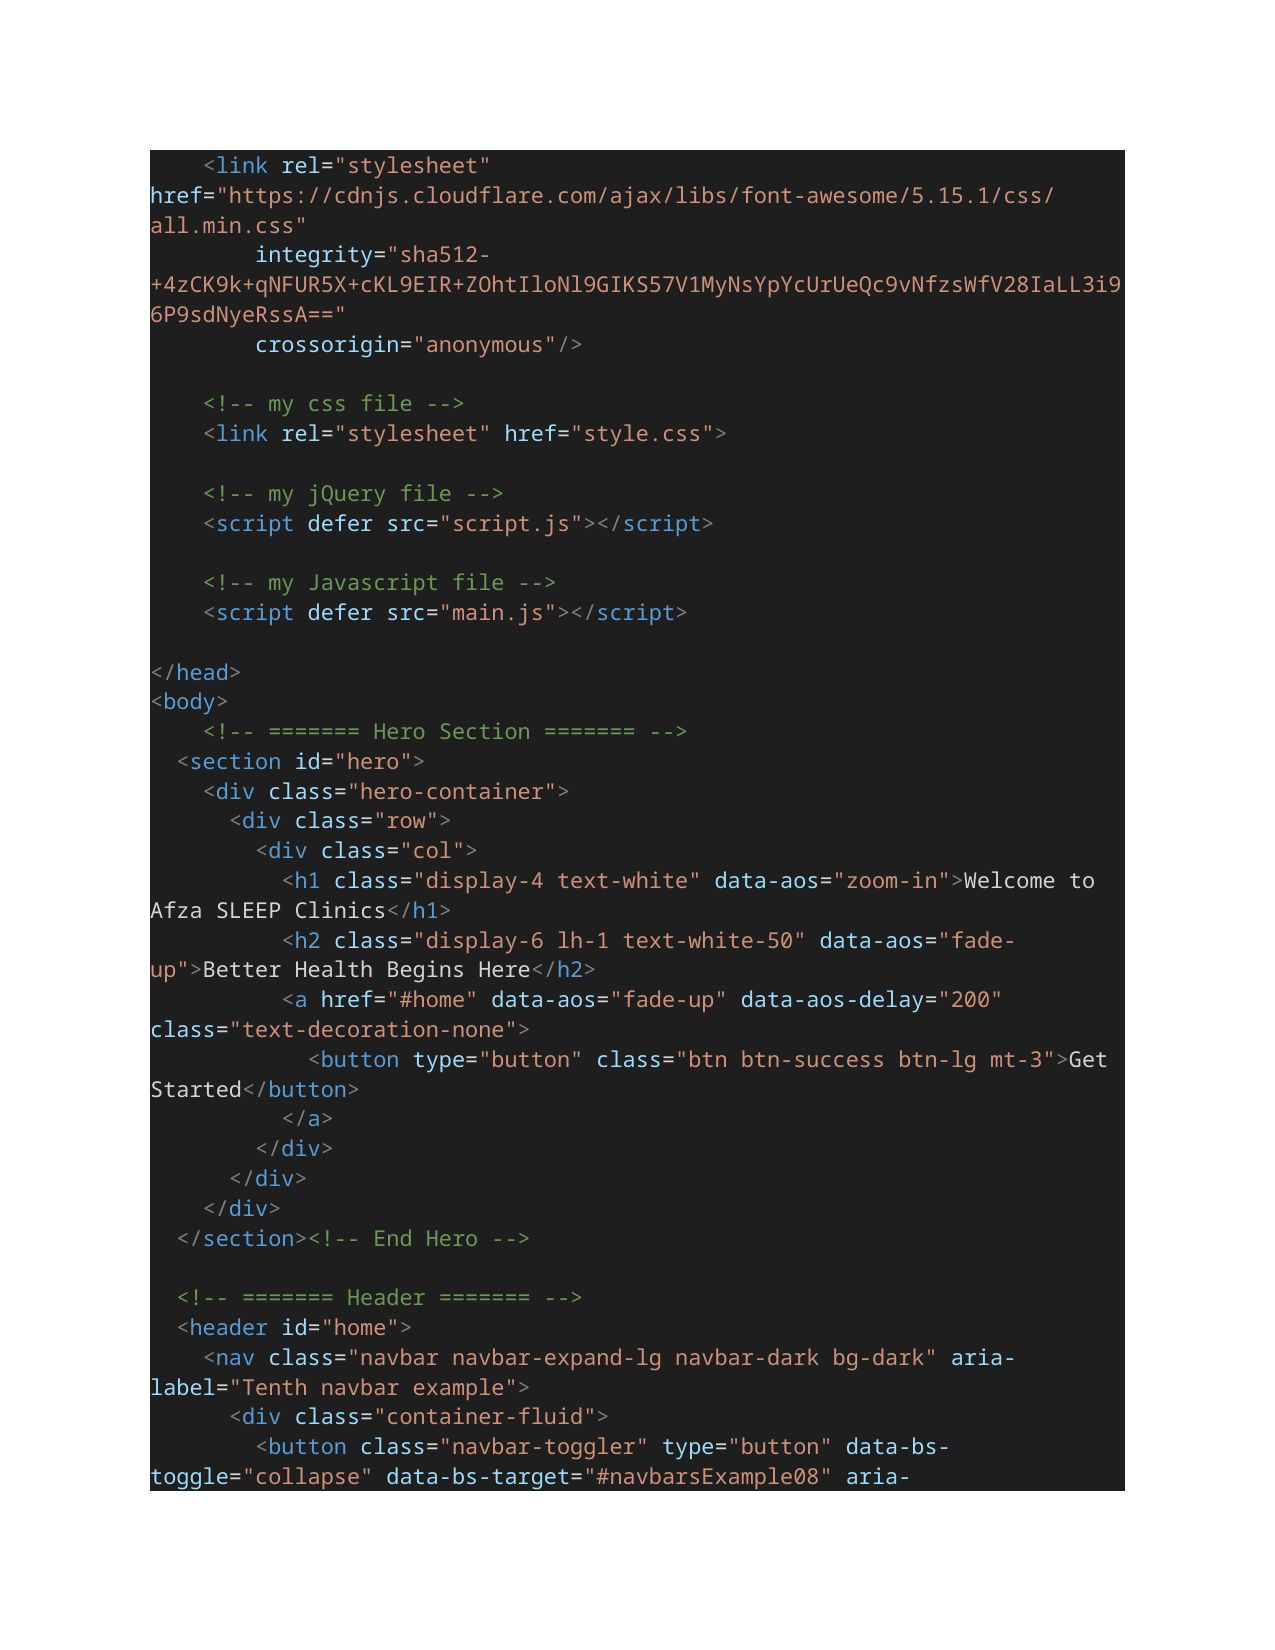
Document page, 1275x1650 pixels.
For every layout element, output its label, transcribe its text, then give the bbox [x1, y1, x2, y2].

text <header id="home"> [150, 1312, 1125, 1342]
text </section><!-- End Hero --> [150, 1222, 1125, 1252]
text <section id="hero"> [150, 746, 1125, 776]
text <a href="#home" data-aos="fade-up" data-aos-delay="200" class="text-decoration-none"> [150, 984, 1125, 1044]
text <link rel="stylesheet" href="style.css"> [150, 418, 1125, 448]
text </div> [150, 1133, 1125, 1163]
text <div class="row"> [150, 805, 1125, 835]
text <body> [150, 686, 1125, 716]
text integrity="sha512-+4zCK9k+qNFUR5X+cKL9EIR+ZOhtIloNl9GIKS57V1MyNsYpYcUrUeQc9vNfzsWfV28IaLL3i96P9sdNyeRssA==" [150, 239, 1125, 329]
text </head> [150, 656, 1125, 686]
text <!-- ======= Header ======= --> [150, 1282, 1125, 1312]
text <h2 class="display-6 lh-1 text-white-50" data-aos="fade-up">Better Health Begins Here</h2> [150, 924, 1125, 984]
text <!-- ======= Hero Section ======= --> [150, 716, 1125, 746]
text </div> [150, 1193, 1125, 1222]
text <script defer src="main.js"></script> [150, 597, 1125, 627]
text <div class="col"> [150, 835, 1125, 865]
text <div class="container-fluid"> [150, 1401, 1125, 1431]
text <!-- my css file --> [150, 388, 1125, 418]
text <div class="hero-container"> [150, 776, 1125, 805]
text <h1 class="display-4 text-white" data-aos="zoom-in">Welcome to Afza SLEEP Clinics</h1> [150, 865, 1125, 924]
text <!-- my jQuery file --> [150, 478, 1125, 507]
text <button type="button" class="btn btn-success btn-lg mt-3">Get Started</button> [150, 1044, 1125, 1103]
text <!-- my Javascript file --> [150, 567, 1125, 597]
text </a> [150, 1103, 1125, 1133]
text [150, 1431, 1125, 1491]
text <script defer src="script.js"></script> [150, 507, 1125, 537]
text </div> [150, 1163, 1125, 1193]
text <link rel="stylesheet" href="https://cdnjs.cloudflare.com/ajax/libs/font-awesome/5.15.1/css/all.min.css" [150, 150, 1125, 239]
text <nav class="navbar navbar-expand-lg navbar-dark bg-dark" aria-label="Tenth navbar example"> [150, 1342, 1125, 1401]
text crossorigin="anonymous"/> [150, 329, 1125, 358]
